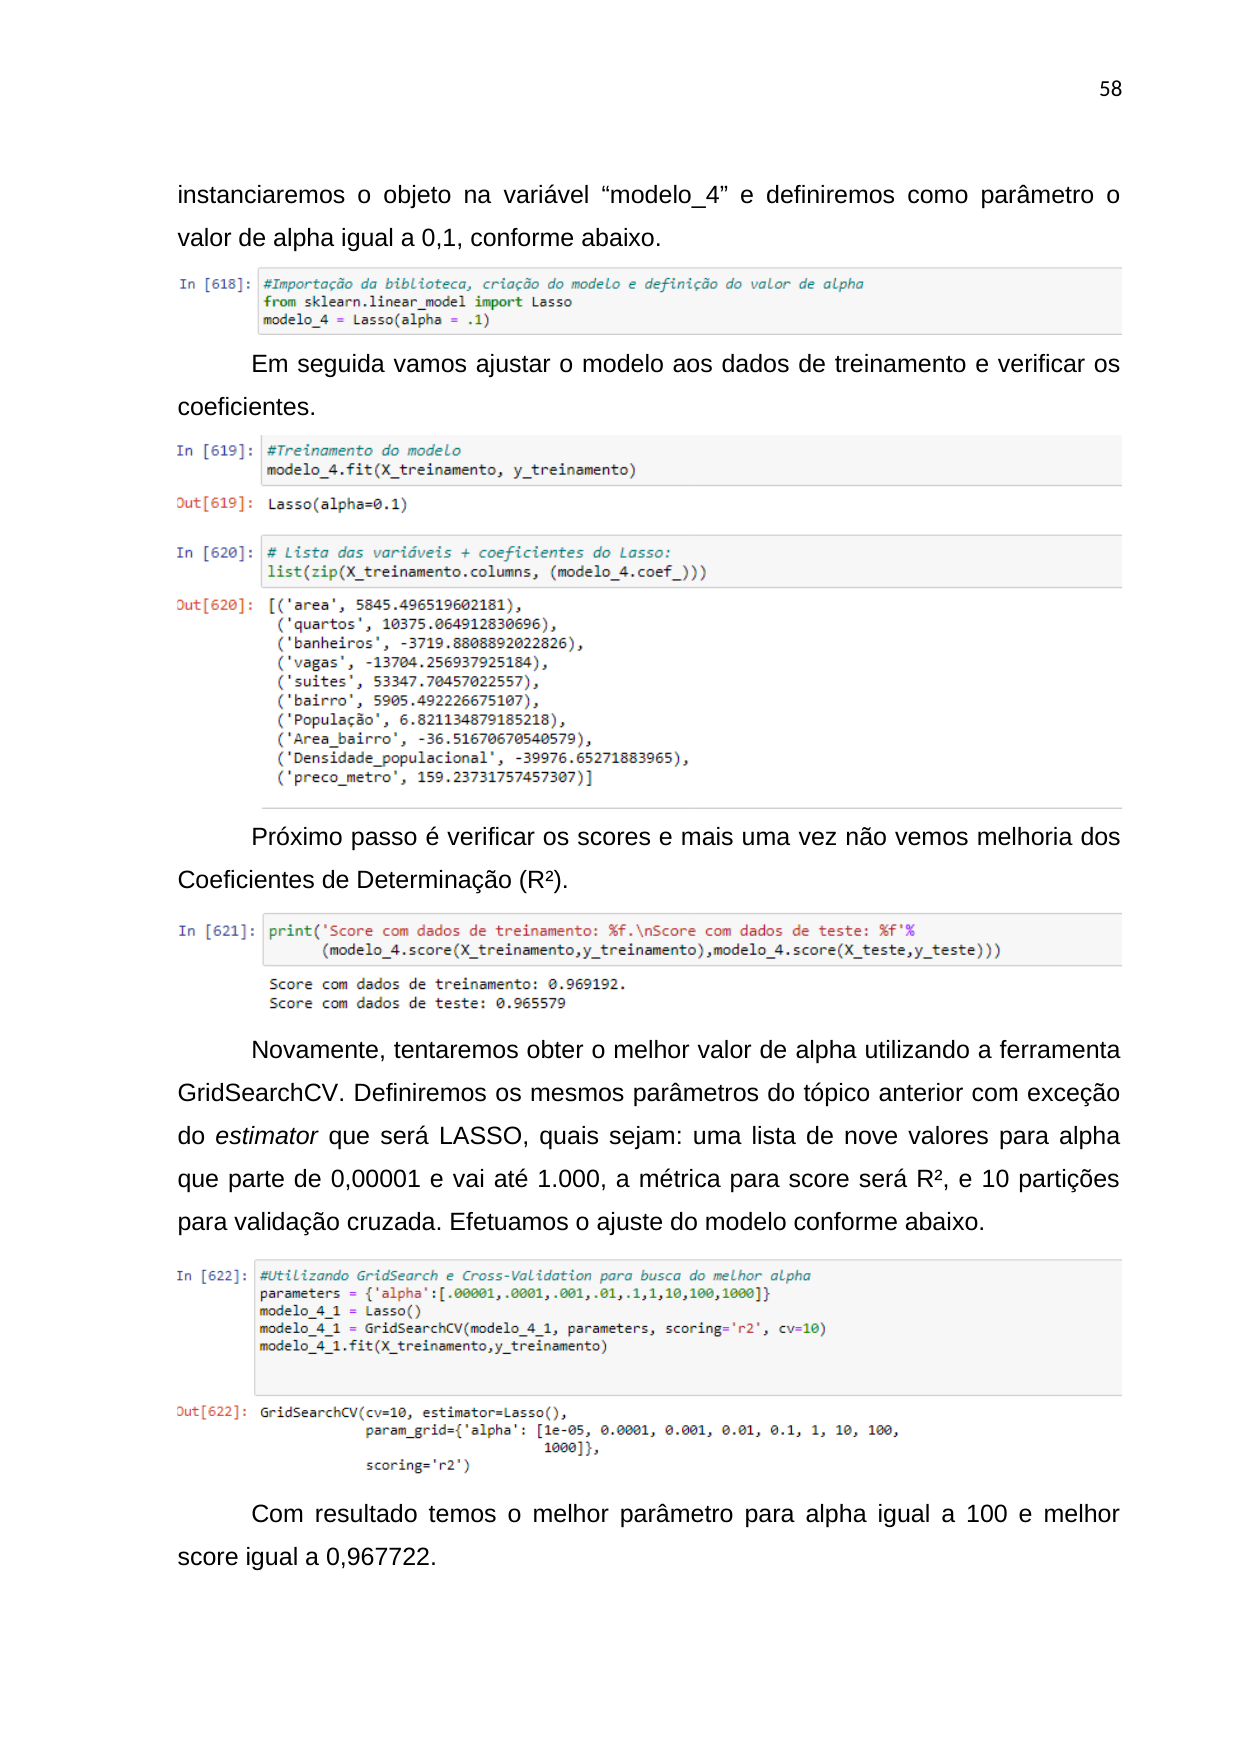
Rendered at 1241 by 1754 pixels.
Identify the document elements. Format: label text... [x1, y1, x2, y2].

text Em seguida vamos ajustar o modelo aos dados de treinamento e verificar os coeficientes. [177, 349, 1122, 421]
picture [177, 435, 1123, 809]
text Com resultado temos o melhor parâmetro para alpha igual a 100 e melhor score igual a 0,967722. [177, 1499, 1122, 1571]
picture [177, 908, 1123, 1021]
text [177, 179, 1122, 251]
text Próximo passo é verificar os scores e mais uma vez não vemos melhoria dos Coeficientes de Determinação (R²). [177, 822, 1122, 894]
picture [177, 1250, 1123, 1485]
picture [177, 265, 1123, 335]
text Novamente, tentaremos obter o melhor valor de alpha utilizando a ferramenta GridSearchCV. Definiremos os mesmos parâmetros do tópico anterior com exceção do estimator que será LASSO, quais sejam: uma lista de nove valores para alpha que parte de 0,00001 e vai até 1.000, a métrica para score será R², e 10 partições para validação cruzada. Efetuamos o ajuste do modelo conforme abaixo. [177, 1034, 1122, 1236]
